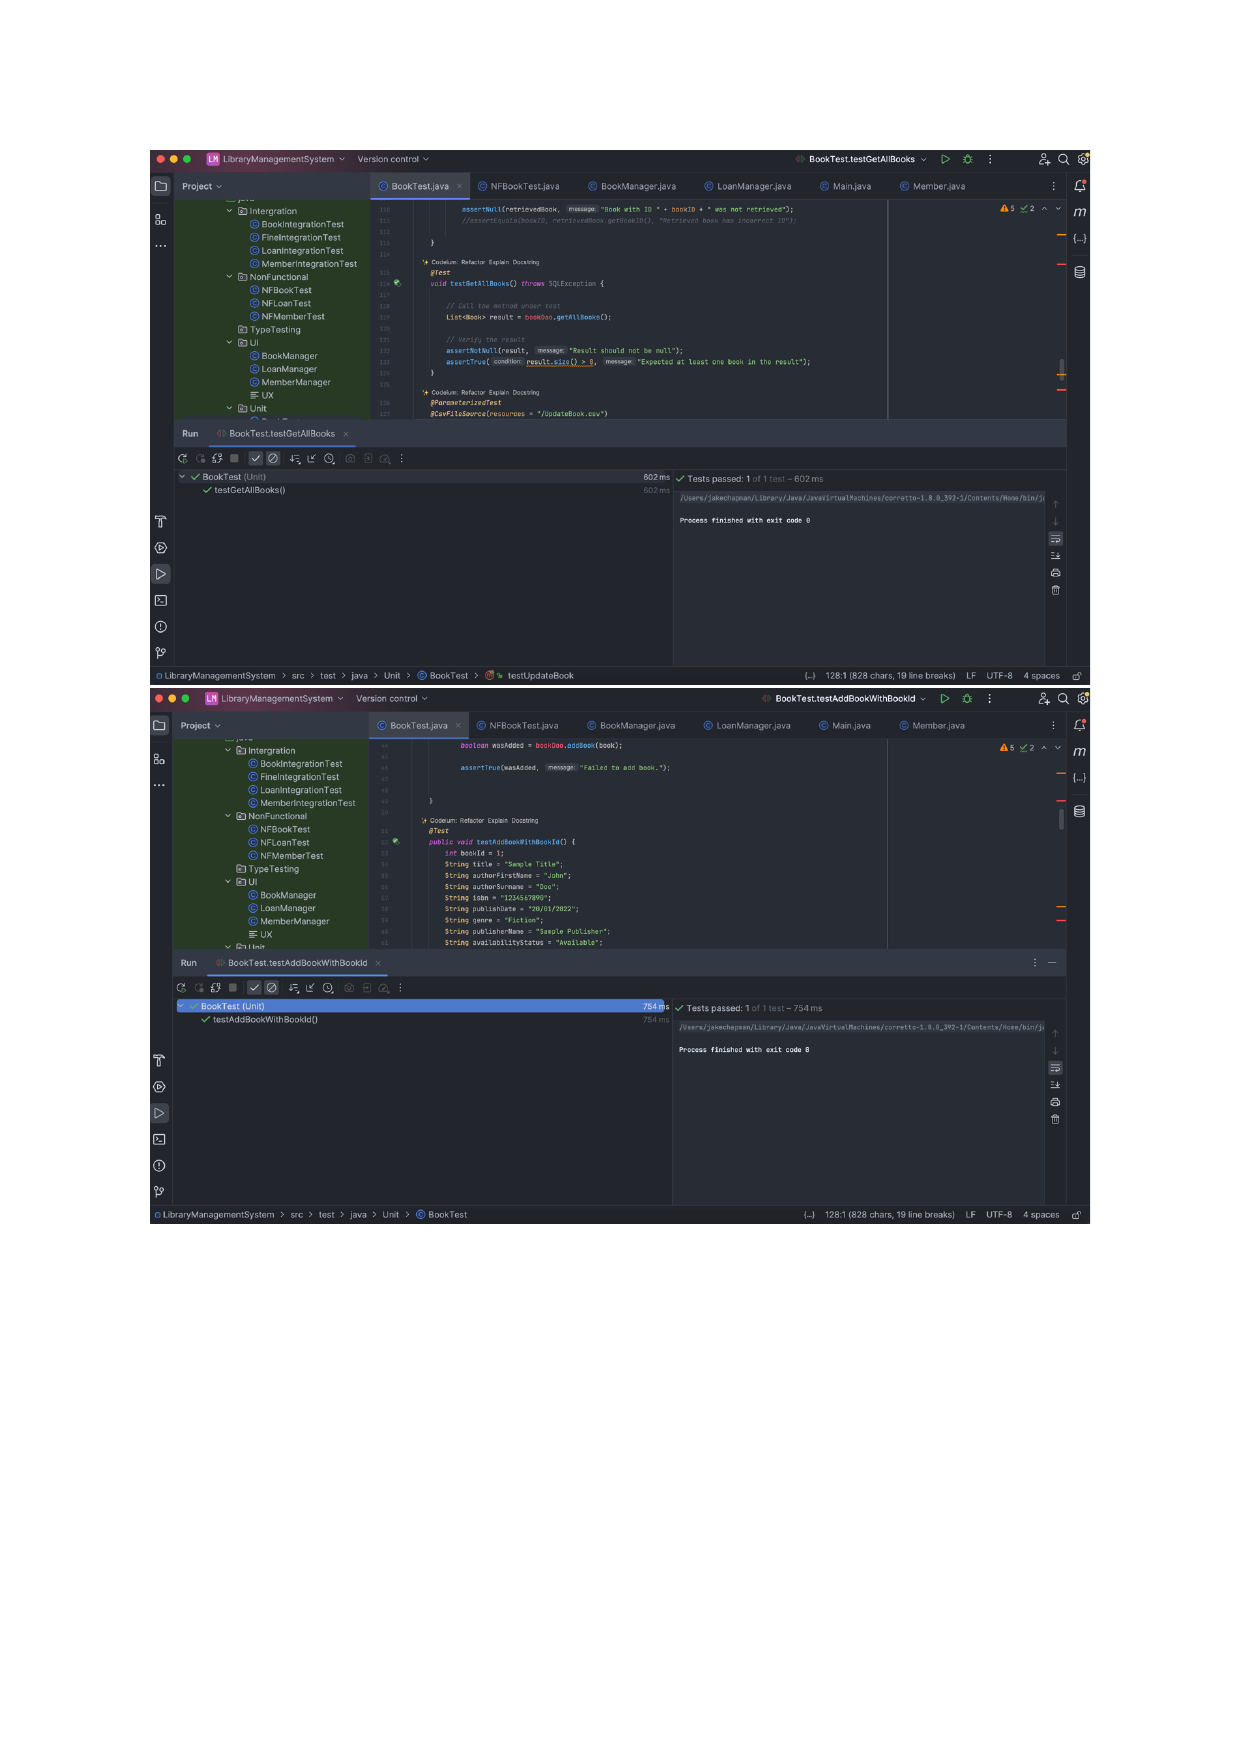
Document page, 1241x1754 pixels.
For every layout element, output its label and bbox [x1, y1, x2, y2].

picture [150, 150, 1091, 685]
picture [150, 688, 1091, 1224]
